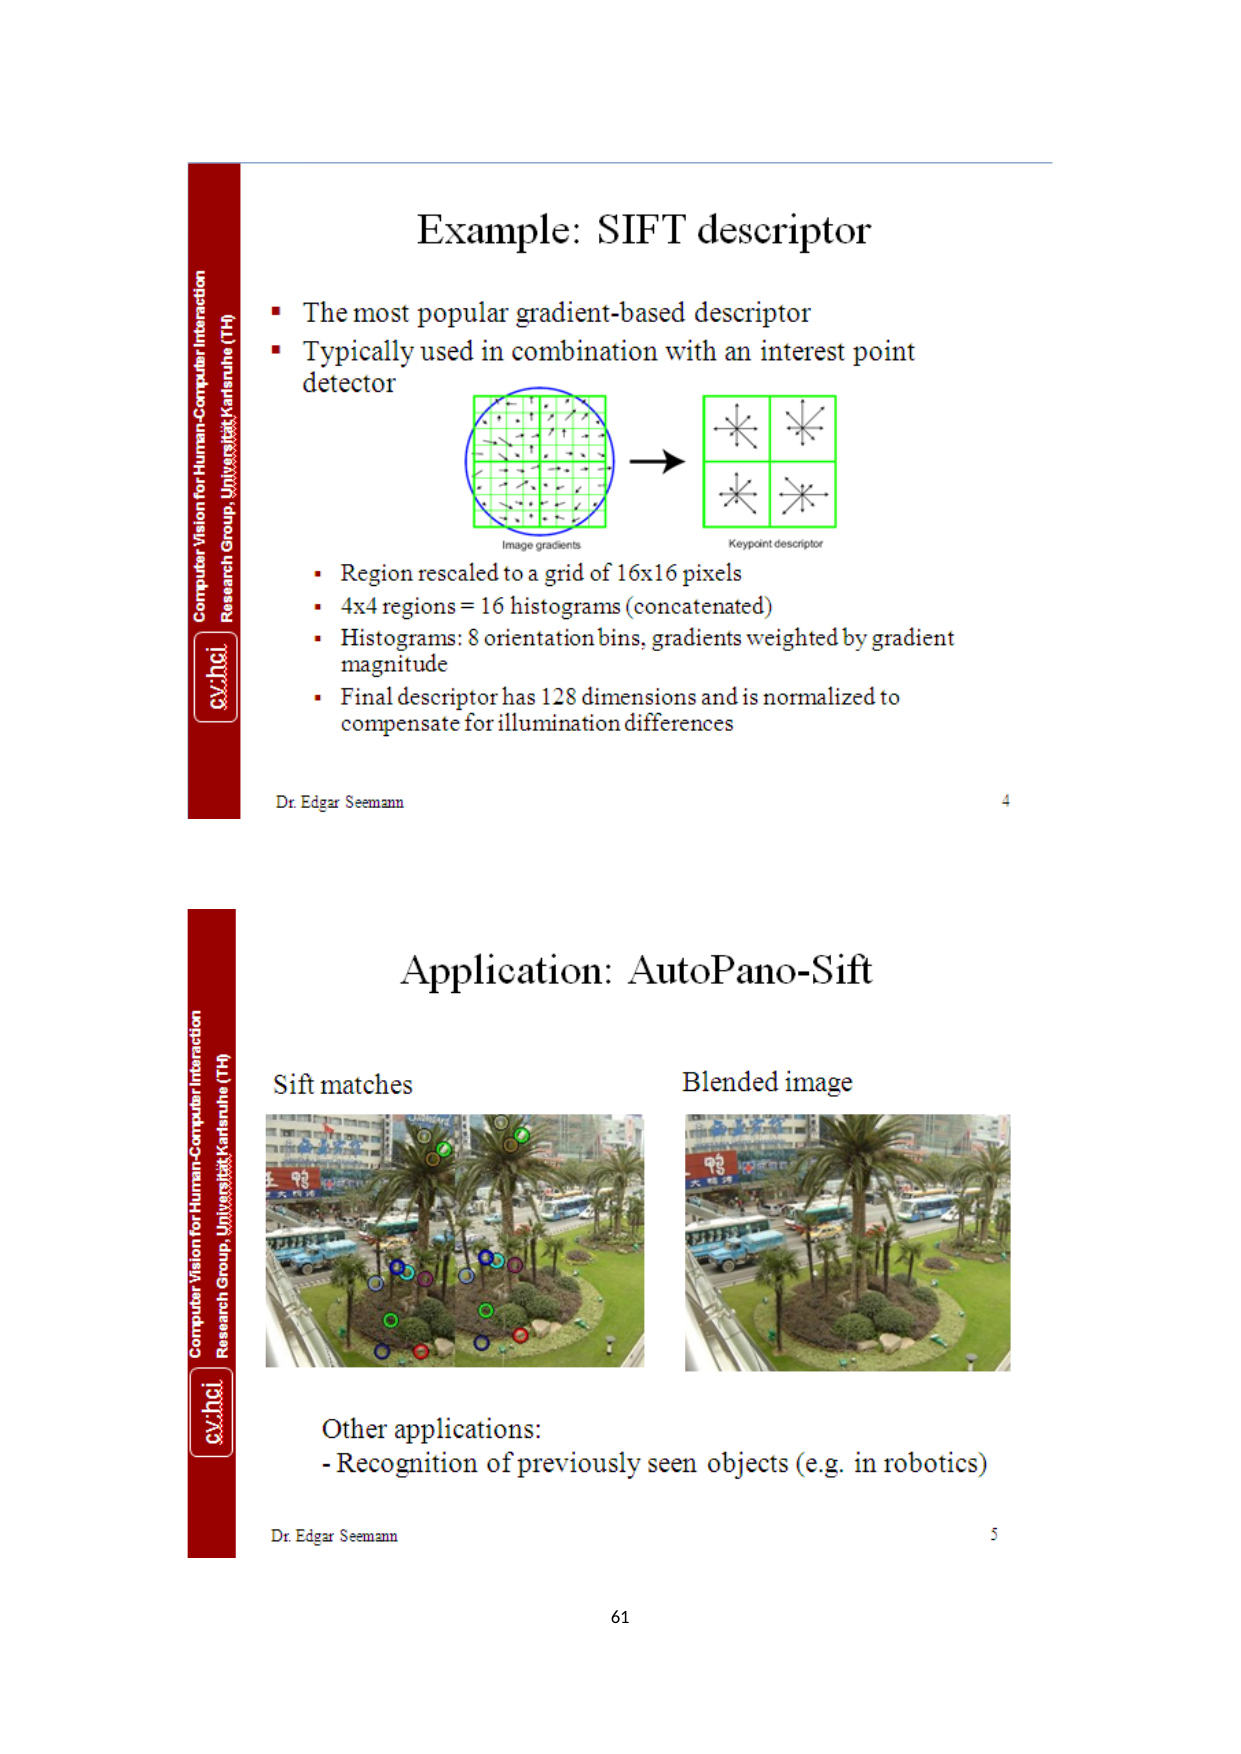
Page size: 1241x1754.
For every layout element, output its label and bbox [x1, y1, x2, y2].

picture [187, 909, 1053, 1558]
picture [187, 162, 1053, 819]
